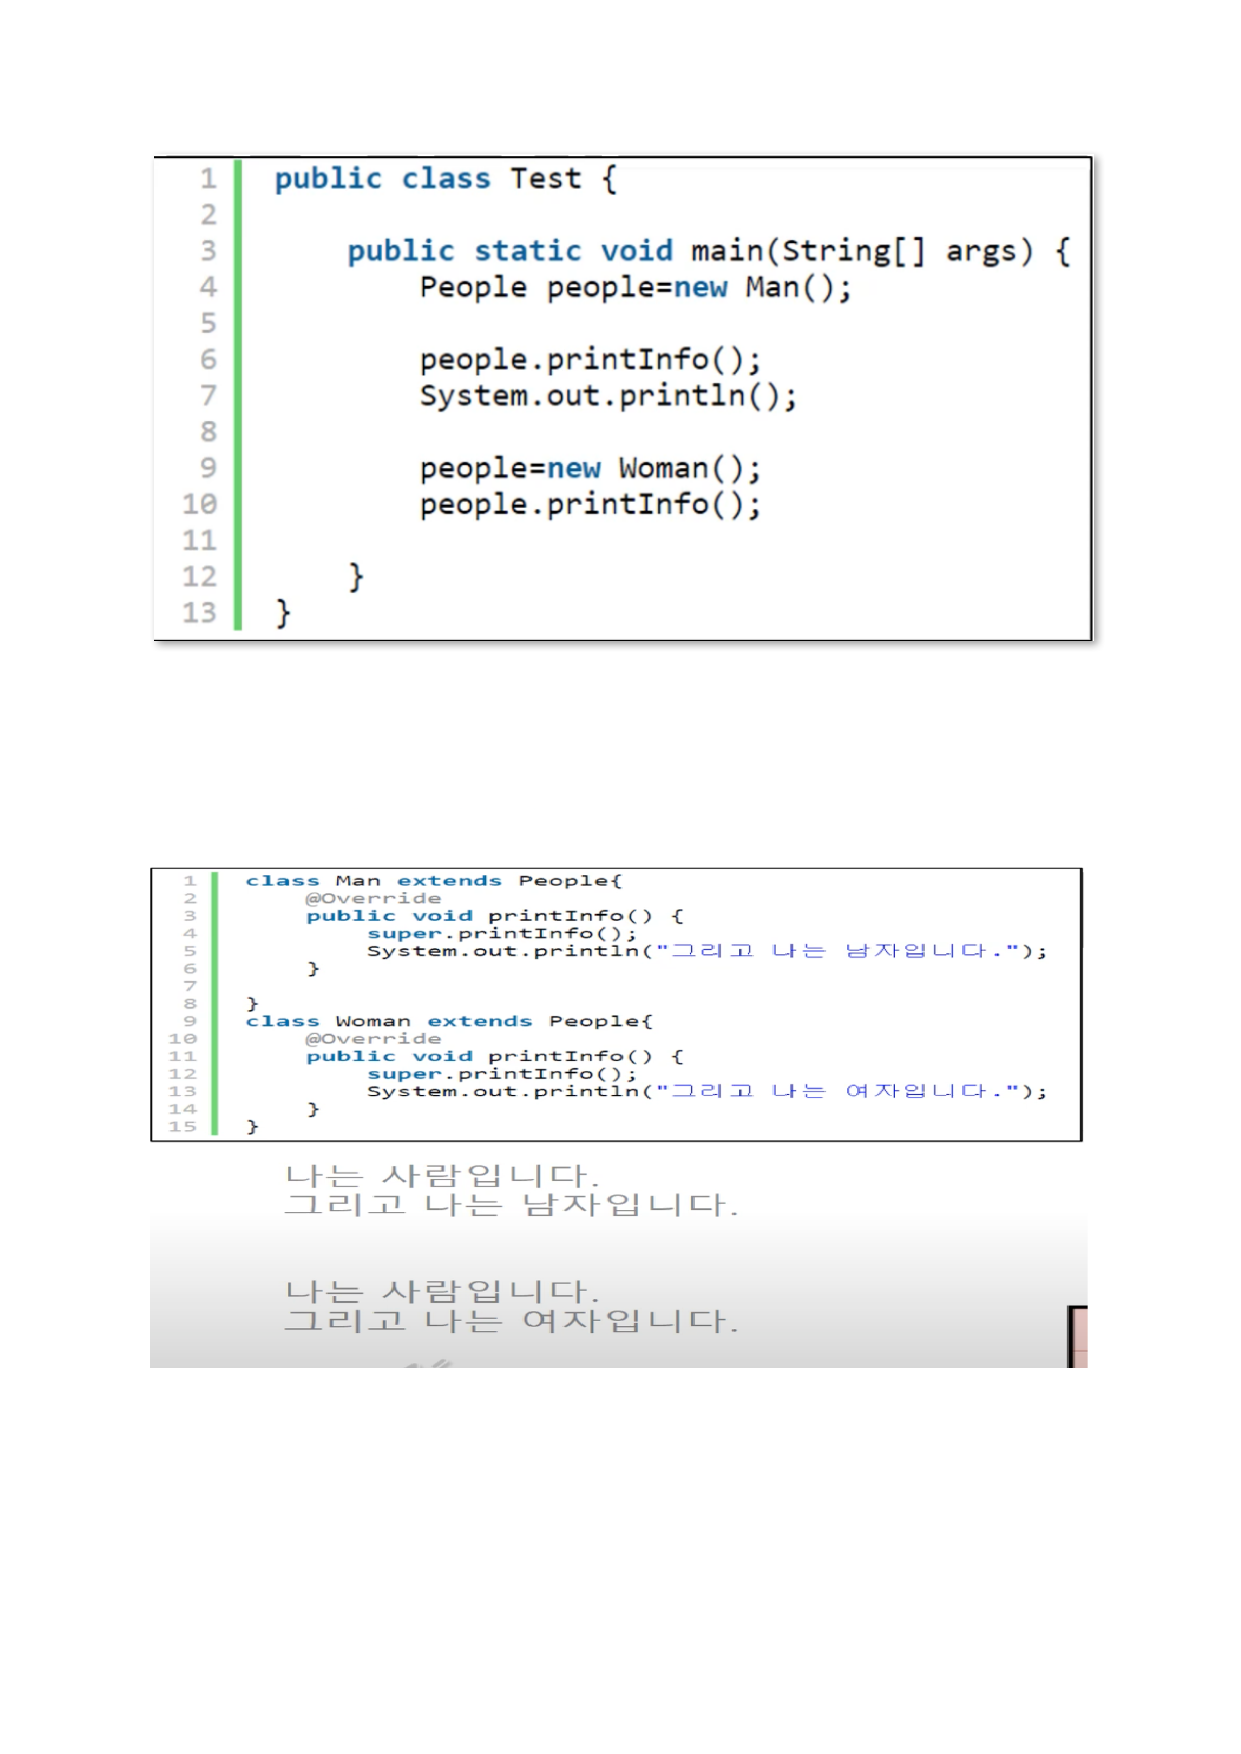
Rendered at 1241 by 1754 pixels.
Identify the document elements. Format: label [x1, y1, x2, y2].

picture [150, 808, 1088, 1368]
picture [154, 154, 1094, 641]
